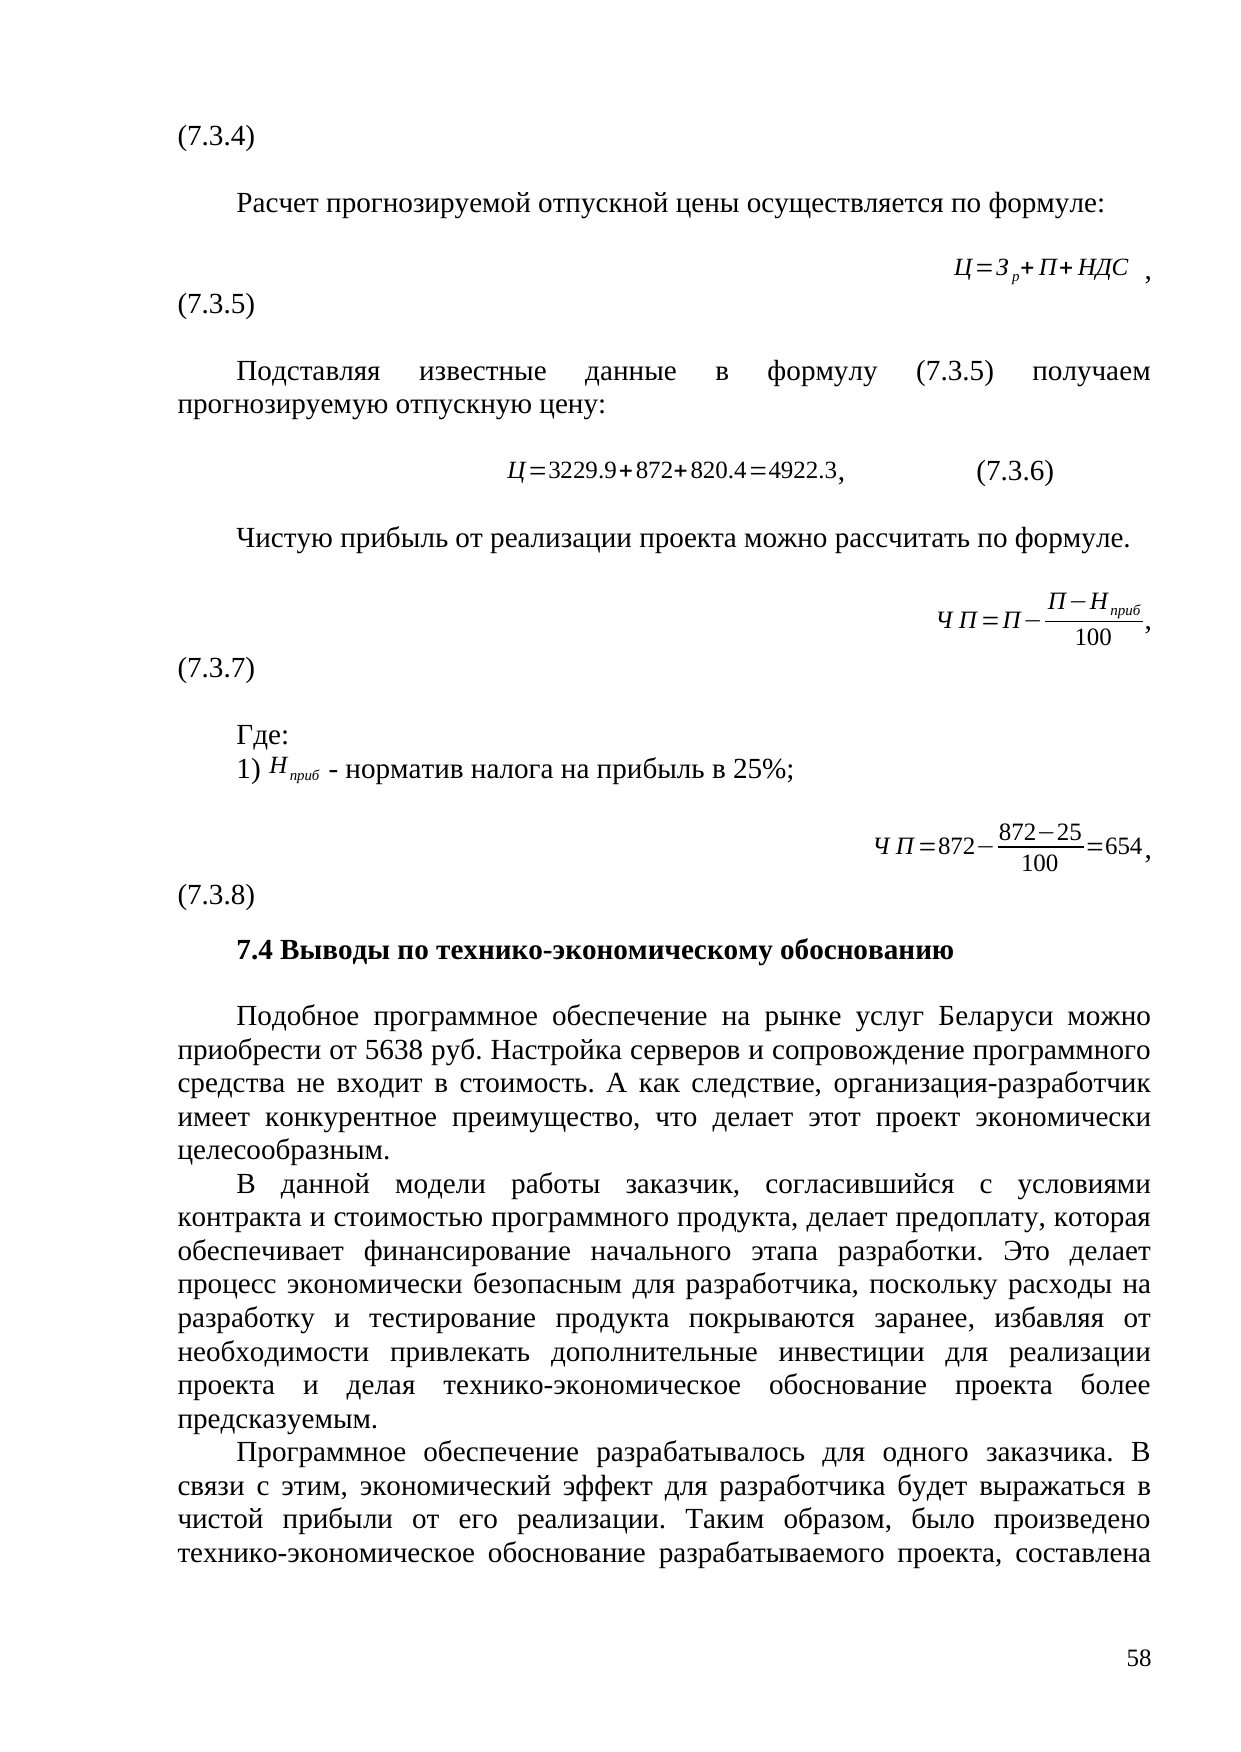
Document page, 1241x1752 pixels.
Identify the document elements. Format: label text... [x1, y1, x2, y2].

text , (7.3.7) [177, 588, 1152, 684]
text Расчет прогнозируемой отпускной цены осуществляется по формуле: [177, 185, 1152, 219]
text 7.4 Выводы по технико-экономическому обоснованию [177, 938, 1152, 965]
text Подобное программное обеспечение на рынке услуг Беларуси можно приобрести от 5638 руб. Настройка серверов и сопровождение программного средства не входит в стоимость. А как следствие, организация-разработчик имеет конкурентное преимущество, что делает этот проект экономически целесообразным. [177, 998, 1152, 1166]
text 1) - норматив налога на прибыль в 25%; [177, 751, 1152, 784]
text , (7.3.6) [177, 453, 1152, 487]
text Чистую прибыль от реализации проекта можно рассчитать по формуле. [177, 521, 1152, 554]
text Подставляя известные данные в формулу (7.3.5) получаем прогнозируемую отпускную цену: [177, 353, 1152, 420]
text , (7.3.5) [177, 252, 1152, 319]
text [177, 1434, 1152, 1568]
text , (7.3.4) [177, 118, 1152, 152]
text В данной модели работы заказчик, согласившийся с условиями контракта и стоимостью программного продукта, делает предоплату, которая обеспечивает финансирование начального этапа разработки. Это делает процесс экономически безопасным для разработчика, поскольку расходы на разработку и тестирование продукта покрываются заранее, избавляя от необходимости привлекать дополнительные инвестиции для реализации проекта и делая технико-экономическое обоснование проекта более предсказуемым. [177, 1166, 1152, 1434]
text Где: [177, 717, 1152, 751]
text , (7.3.8) [177, 818, 1152, 911]
